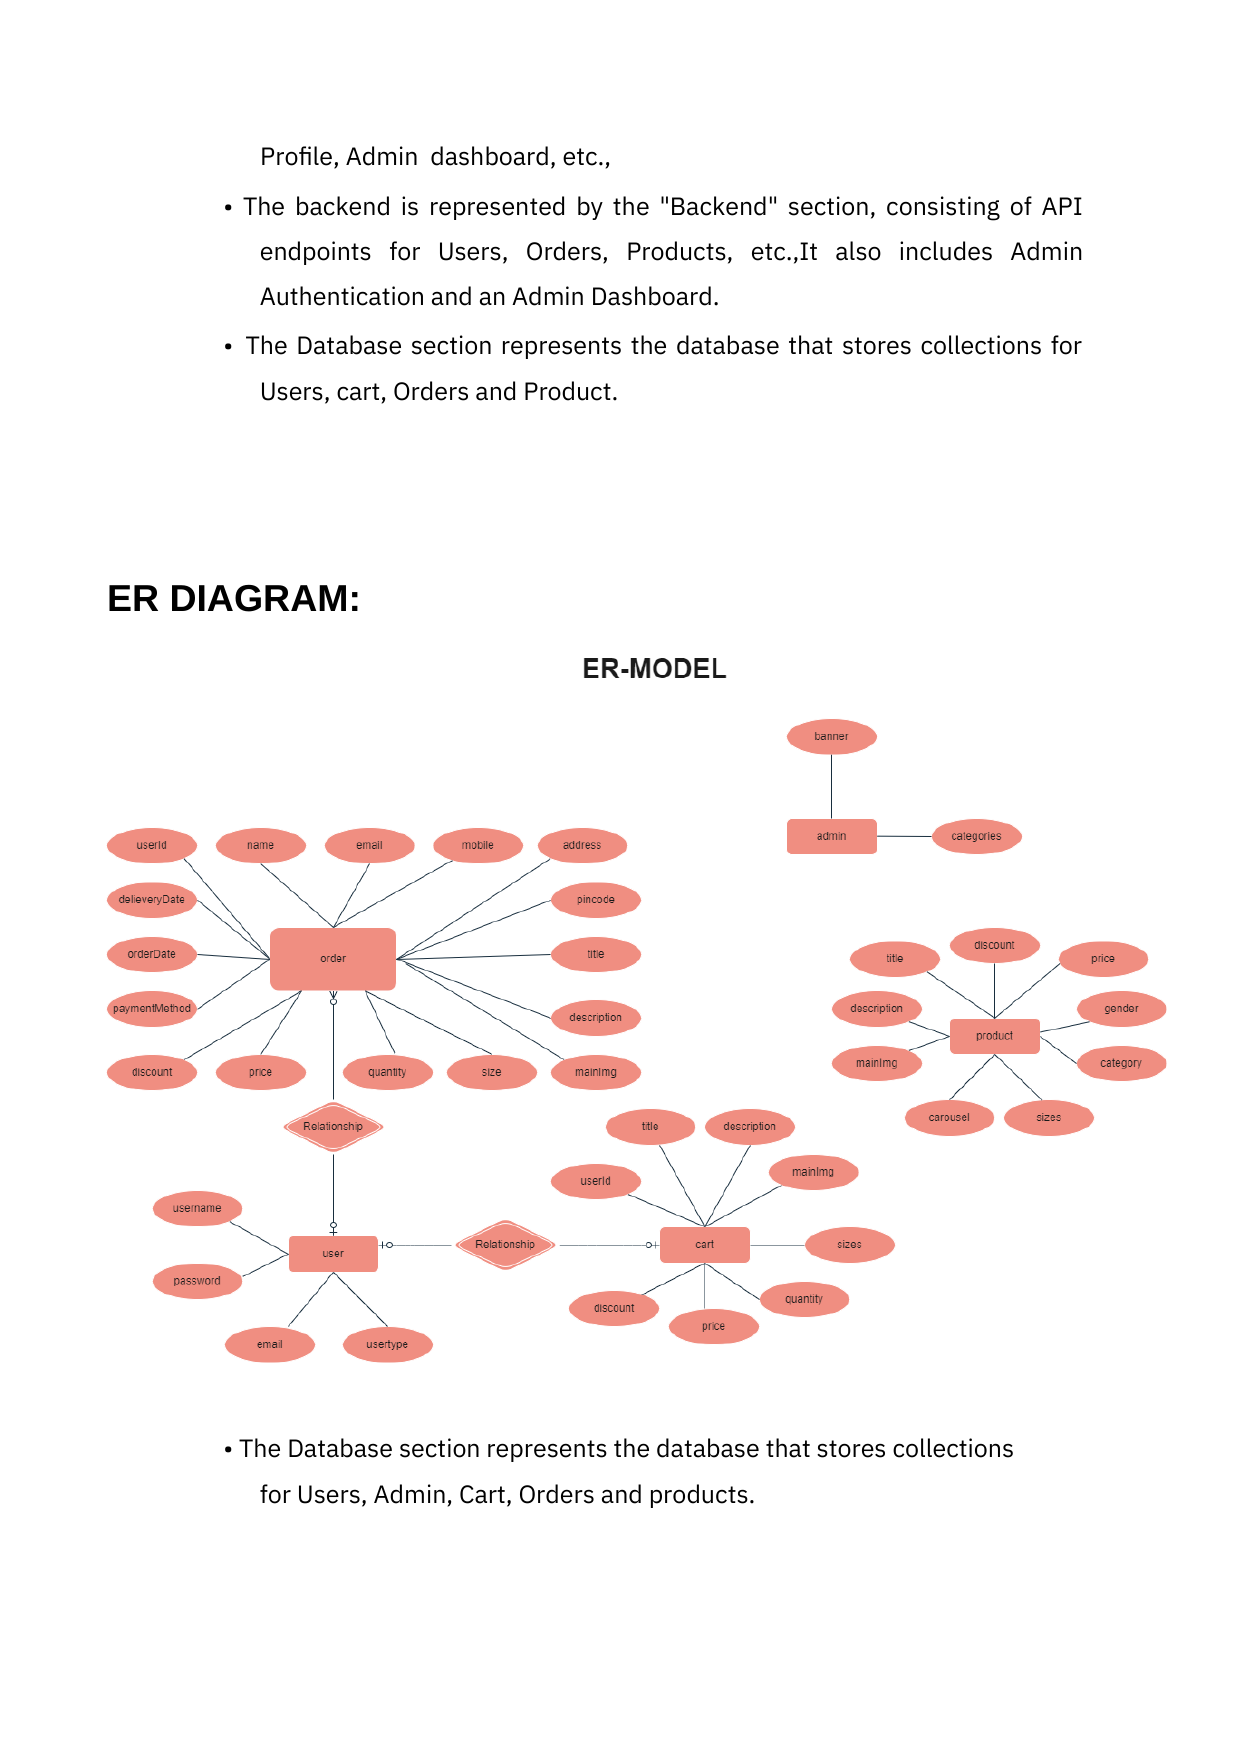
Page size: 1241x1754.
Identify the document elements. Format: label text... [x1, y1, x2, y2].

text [223, 139, 1051, 172]
text • The Database section represents the database that stores collections for Users, cart, Orders and Product. [223, 329, 1084, 407]
subtitle ER DIAGRAM: [107, 576, 1143, 619]
picture [106, 627, 1167, 1363]
text • The backend is represented by the "Backend" section, consisting of API endpoints for Users, Orders, Products, etc.,It also includes Admin Authentication and an Admin Dashboard. [223, 189, 1084, 313]
text • The Database section represents the database that stores collections for Users, Admin, Cart, Orders and products. [223, 1432, 1038, 1511]
